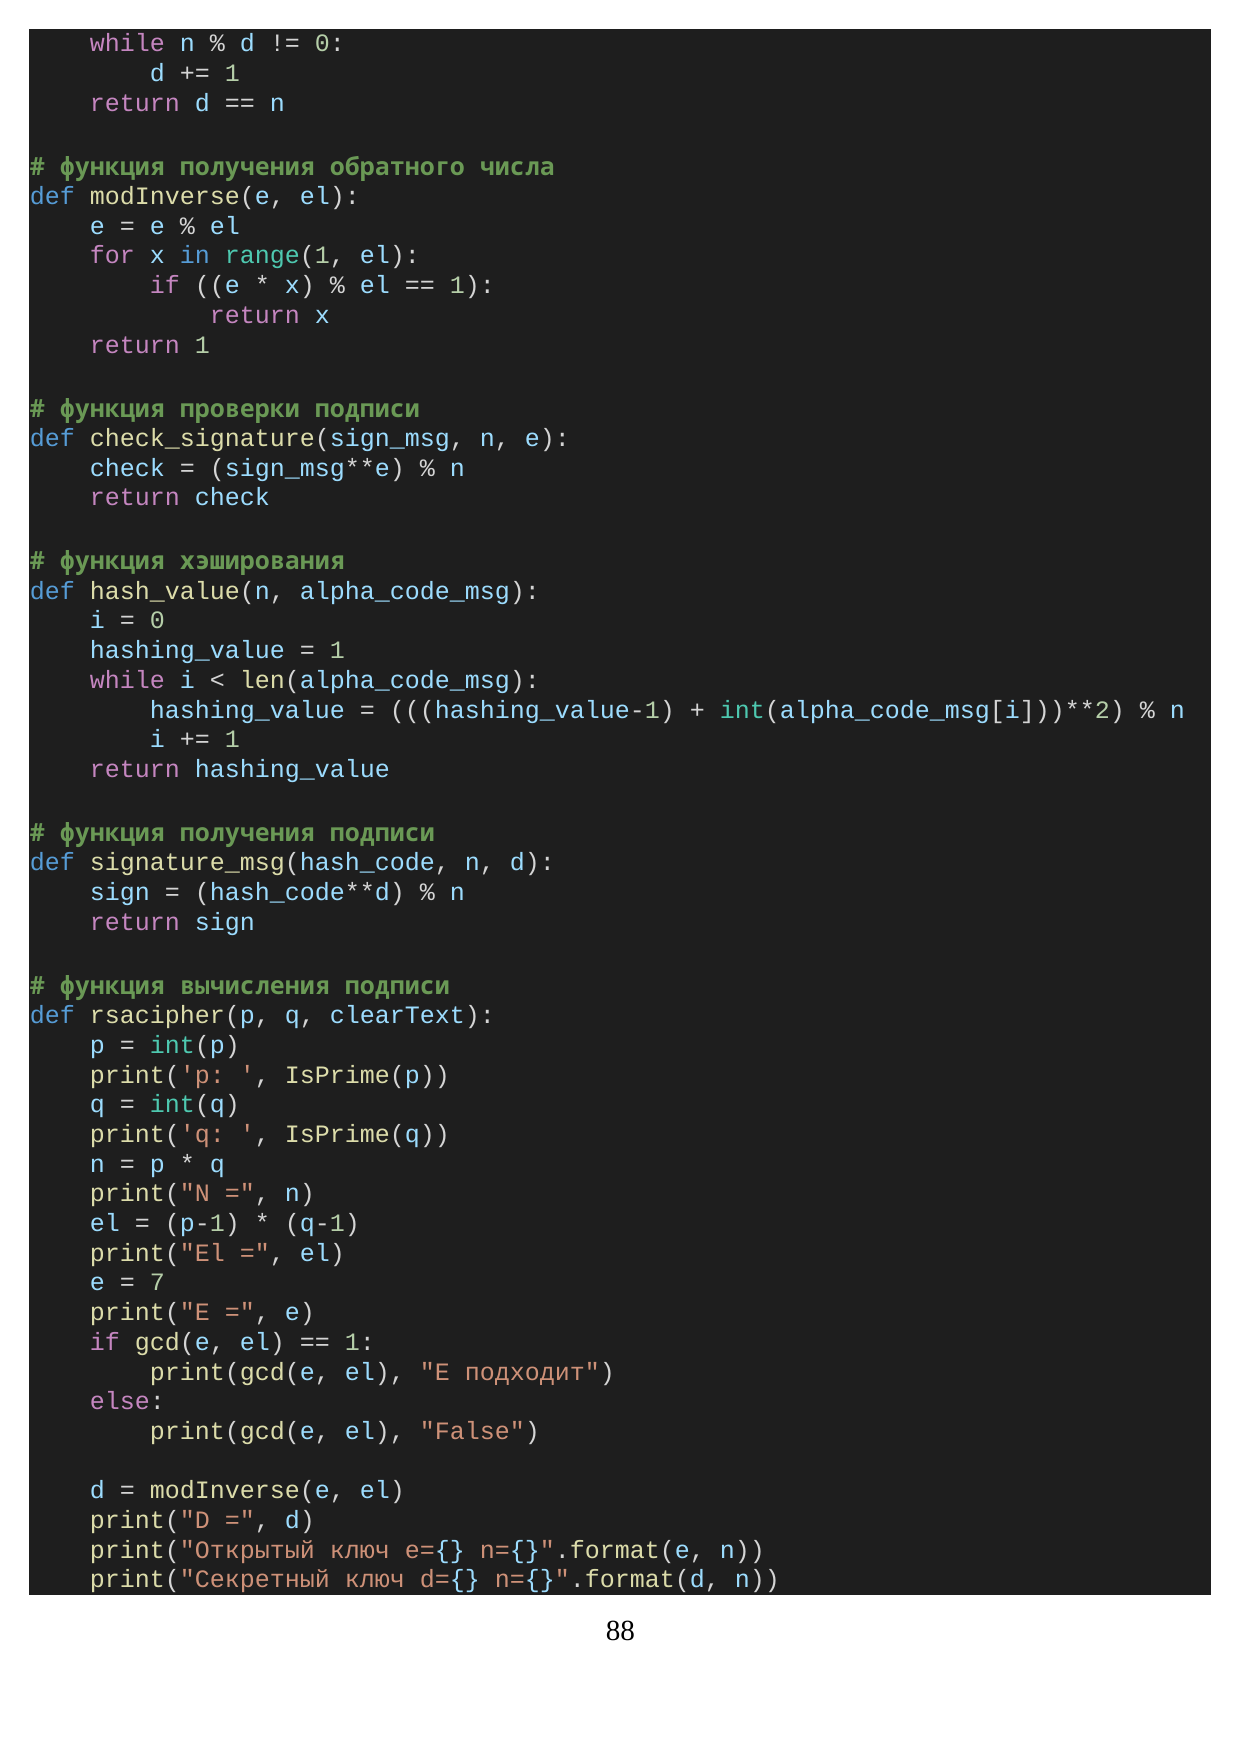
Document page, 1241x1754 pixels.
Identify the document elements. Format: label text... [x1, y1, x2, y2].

text while i < len(alpha_code_msg): [29, 666, 1211, 696]
text return sign [29, 908, 1211, 938]
text else: [29, 1387, 1211, 1417]
text check = (sign_msg**e) % n [29, 454, 1211, 484]
text print('p: ', IsPrime(p)) [29, 1061, 1211, 1091]
text print(gcd(e, el), "E подходит") [29, 1358, 1211, 1387]
text sign = (hash_code**d) % n [29, 878, 1211, 908]
text if gcd(e, el) == 1: [29, 1328, 1211, 1358]
text if ((e * x) % el == 1): [29, 271, 1211, 301]
text hashing_value = (((hashing_value-1) + int(alpha_code_msg[i]))**2) % n [29, 696, 1211, 726]
text print("E =", e) [29, 1298, 1211, 1328]
text def check_signature(sign_msg, n, e): [29, 424, 1211, 454]
text i = 0 [29, 607, 1211, 636]
text i += 1 [29, 726, 1211, 755]
text d += 1 [29, 59, 1211, 89]
text # функция получения обратного числа [29, 148, 1211, 182]
text e = 7 [29, 1269, 1211, 1298]
text print('q: ', IsPrime(q)) [29, 1120, 1211, 1150]
text def modInverse(e, el): [29, 182, 1211, 212]
text return x [29, 301, 1211, 331]
text q = int(q) [29, 1091, 1211, 1120]
text # функция проверки подписи [29, 390, 1211, 424]
text print("Секретный ключ d={} n={}".format(d, n)) [29, 1566, 1211, 1595]
text p = int(p) [29, 1031, 1211, 1061]
text e = e % el [29, 212, 1211, 242]
text return hashing_value [29, 755, 1211, 785]
text d = modInverse(e, el) [29, 1476, 1211, 1506]
text print("Открытый ключ e={} n={}".format(e, n)) [29, 1536, 1211, 1566]
text # функция вычисления подписи [29, 967, 1211, 1001]
text return 1 [29, 331, 1211, 361]
text return d == n [29, 89, 1211, 119]
text for x in range(1, el): [29, 242, 1211, 271]
text while n % d != 0: [29, 29, 1211, 59]
text print(gcd(e, el), "False") [29, 1417, 1211, 1447]
text # функция получения подписи [29, 814, 1211, 849]
text el = (p-1) * (q-1) [29, 1209, 1211, 1239]
text def hash_value(n, alpha_code_msg): [29, 577, 1211, 607]
text # функция хэширования [29, 543, 1211, 577]
text def rsacipher(p, q, clearText): [29, 1001, 1211, 1031]
text print("N =", n) [29, 1179, 1211, 1209]
text def signature_msg(hash_code, n, d): [29, 849, 1211, 878]
text return check [29, 484, 1211, 513]
text hashing_value = 1 [29, 636, 1211, 666]
text n = p * q [29, 1150, 1211, 1179]
text print("El =", el) [29, 1239, 1211, 1269]
text print("D =", d) [29, 1506, 1211, 1536]
